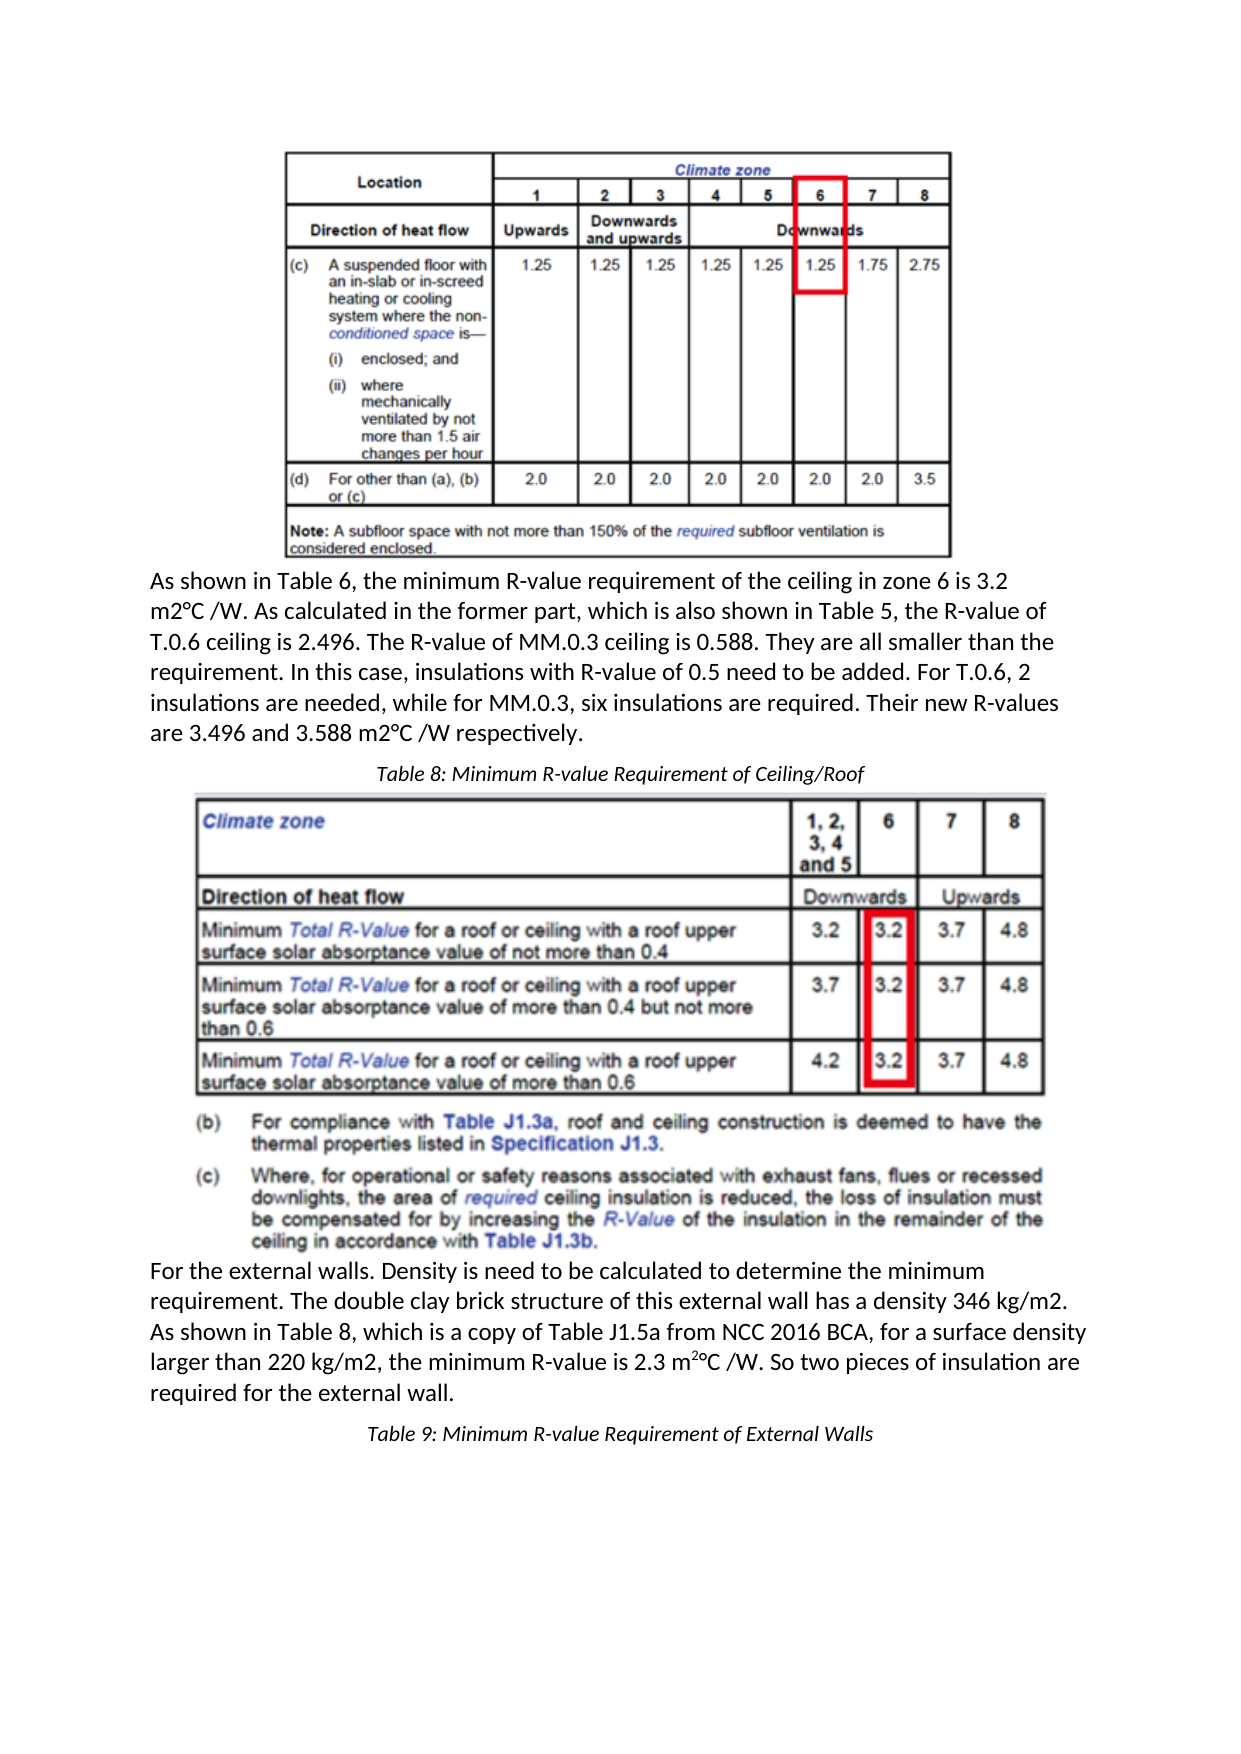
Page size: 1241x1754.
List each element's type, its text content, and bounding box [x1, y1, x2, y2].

text Table 9: Minimum R-value Requirement of External Walls [150, 1420, 1090, 1447]
text Table 8: Minimum R-value Requirement of Ceiling/Roof [150, 760, 1090, 787]
picture [182, 787, 1058, 1255]
text For the external walls. Density is need to be calculated to determine the minimum requirement. The double clay brick structure of this external wall has a density 346 kg/m2. As shown in Table 8, which is a copy of Table J1.5a from NCC 2016 BCA, for a surface density larger than 220 kg/m2, the minimum R-value is 2.3 m2°C /W. So two pieces of insulation are required for the external wall. [150, 1255, 1090, 1407]
text As shown in Table 6, the minimum R-value requirement of the ceiling in zone 6 is 3.2 m2°C /W. As calculated in the former part, which is also shown in Table 5, the R-value of T.0.6 ceiling is 2.496. The R-value of MM.0.3 ceiling is 0.588. They are all smaller than the requirement. In this case, insulations with R-value of 0.5 need to be added. For T.0.6, 2 insulations are needed, while for MM.0.3, six insulations are required. Their new R-values are 3.496 and 3.588 m2°C /W respectively. [150, 565, 1090, 748]
picture [279, 150, 961, 565]
